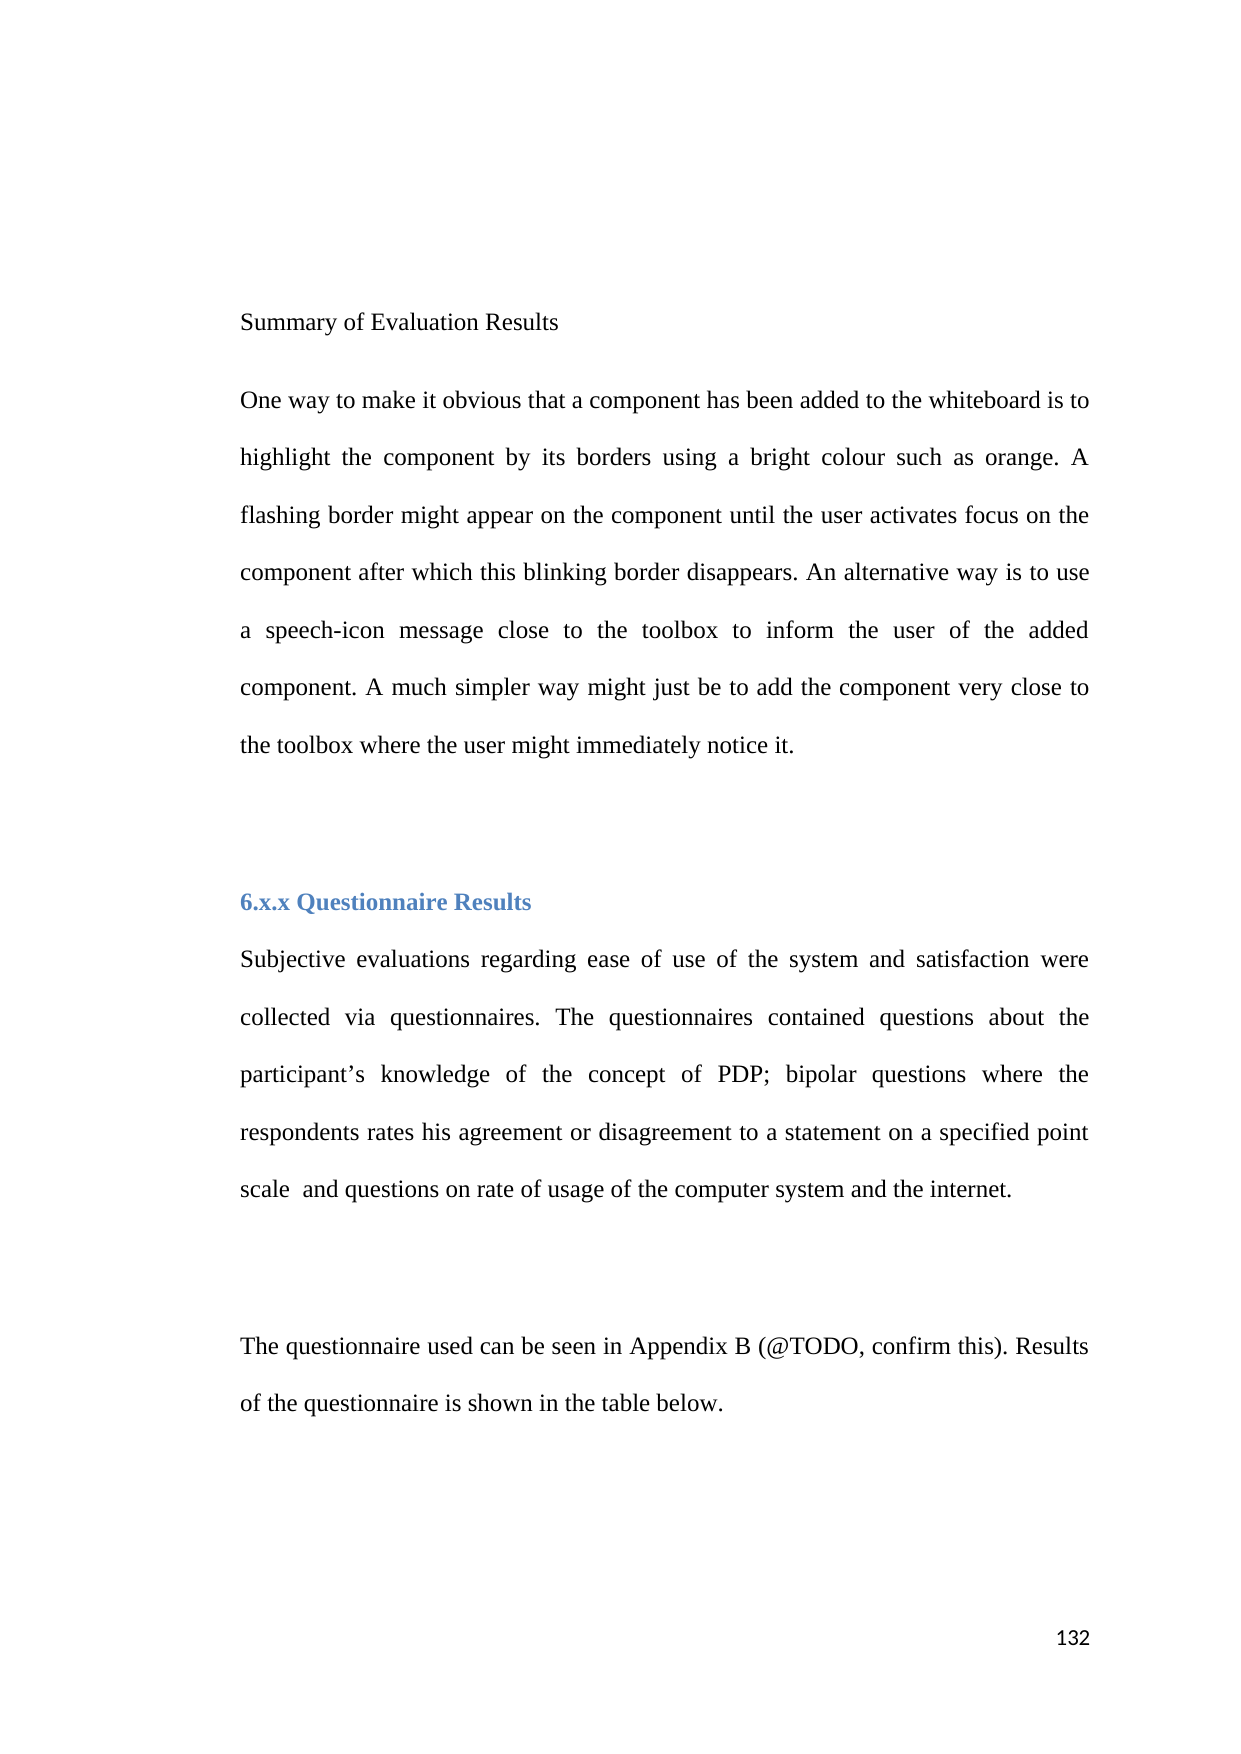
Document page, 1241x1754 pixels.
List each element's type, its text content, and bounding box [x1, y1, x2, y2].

text One way to make it obvious that a component has been added to the whiteboard is to highlight the component by its borders using a bright colour such as orange. A flashing border might appear on the component until the user activates focus on the component after which this blinking border disappears. An alternative way is to use a speech-icon message close to the toolbox to inform the user of the added component. A much simpler way might just be to add the component very close to the toolbox where the user might immediately notice it. [240, 385, 1090, 759]
subtitle 6.x.x Questionnaire Results [240, 887, 1090, 915]
text Summary of Evaluation Results [240, 307, 1090, 335]
text The questionnaire used can be seen in Appendix B (@TODO, confirm this). Results of the questionnaire is shown in the table below. [240, 1331, 1090, 1417]
text Subjective evaluations regarding ease of use of the system and satisfaction were collected via questionnaires. The questionnaires contained questions about the participant’s knowledge of the concept of PDP; bipolar questions where the respondents rates his agreement or disagreement to a statement on a specified point scale and questions on rate of usage of the computer system and the internet. [240, 944, 1090, 1203]
